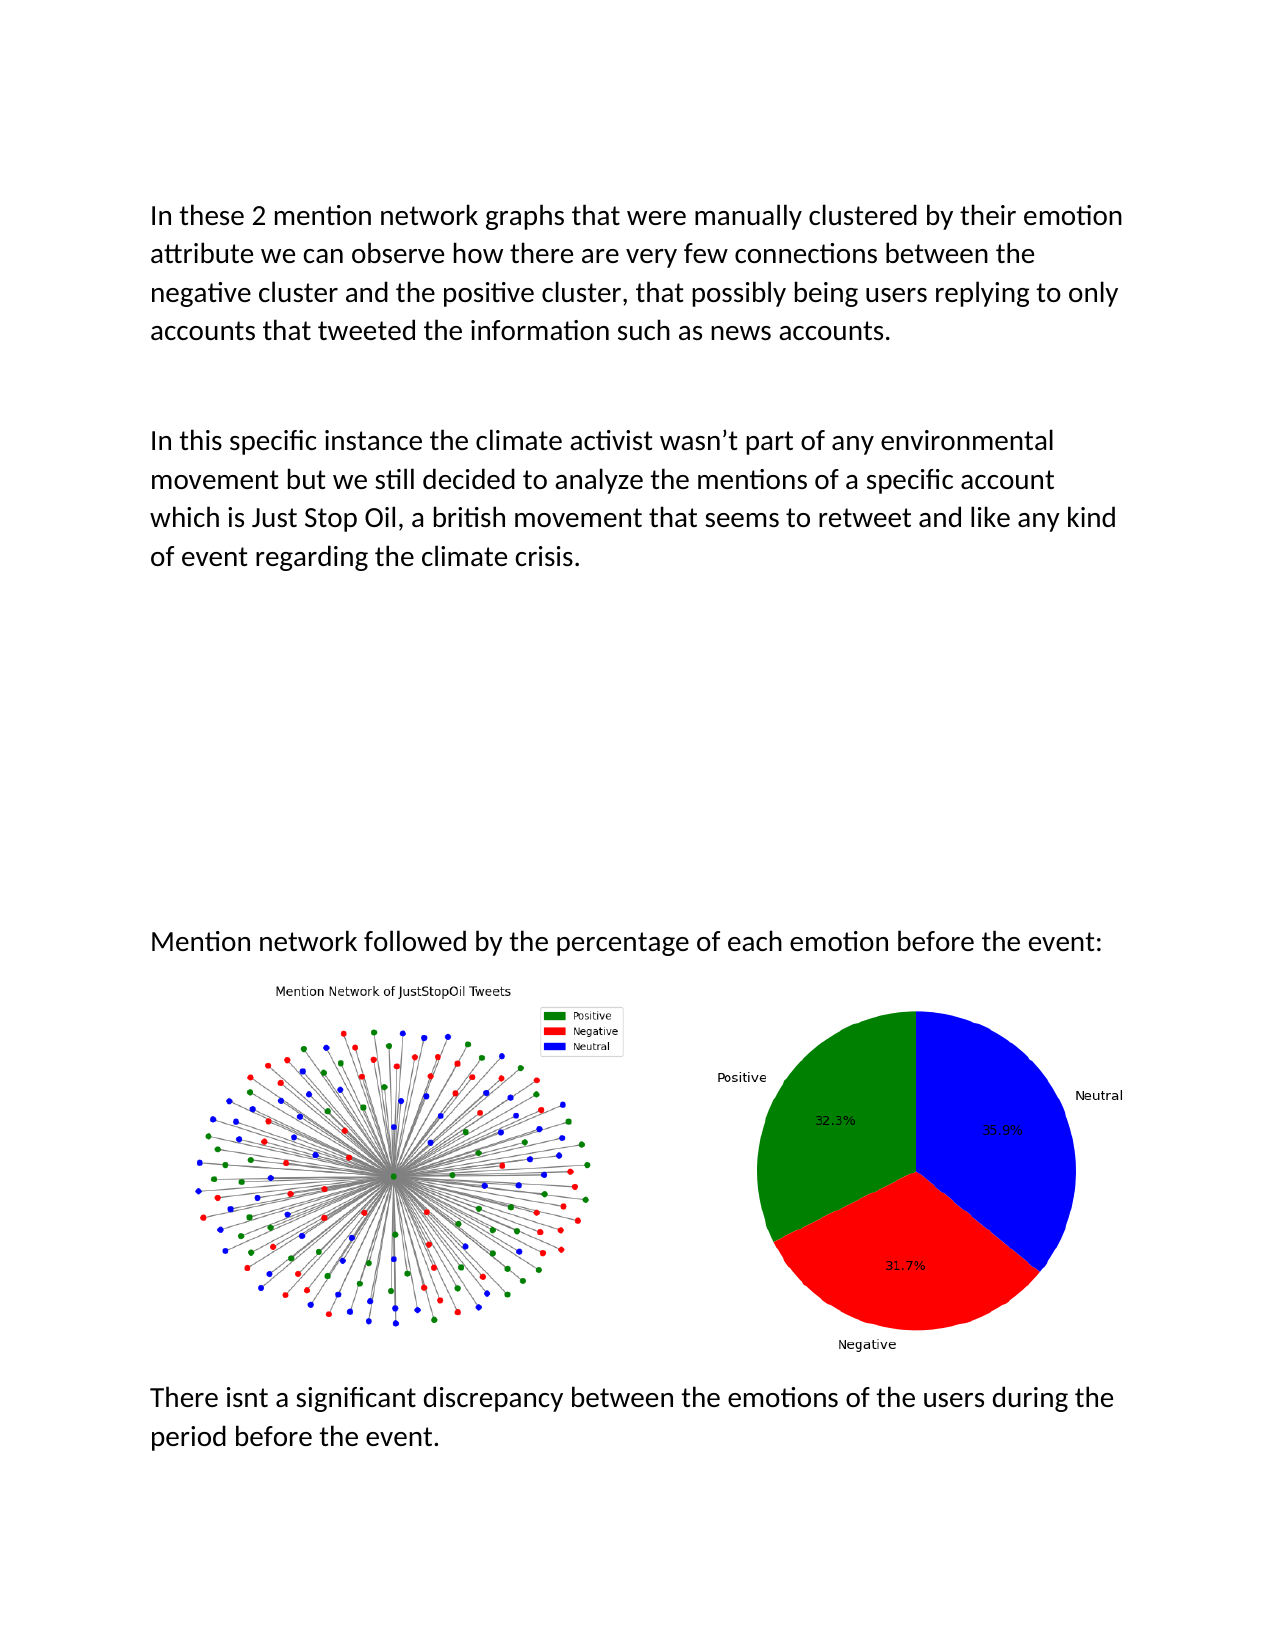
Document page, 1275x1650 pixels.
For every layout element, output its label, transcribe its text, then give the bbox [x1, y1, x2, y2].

text In this specific instance the climate activist wasn’t part of any environmental movement but we still decided to analyze the mentions of a specific account which is Just Stop Oil, a british movement that seems to retweet and like any kind of event regarding the climate crisis. [150, 422, 1125, 573]
picture [672, 987, 1158, 1358]
picture [150, 978, 635, 1361]
text In these 2 mention network graphs that were manually clustered by their emotion attribute we can observe how there are very few connections between the negative cluster and the positive cluster, that possibly being users replying to only accounts that tweeted the information such as news accounts. [150, 197, 1125, 348]
text There isnt a significant discrepancy between the emotions of the users during the period before the event. [150, 1379, 1125, 1454]
text Mention network followed by the percentage of each emotion before the event: [150, 923, 1125, 959]
